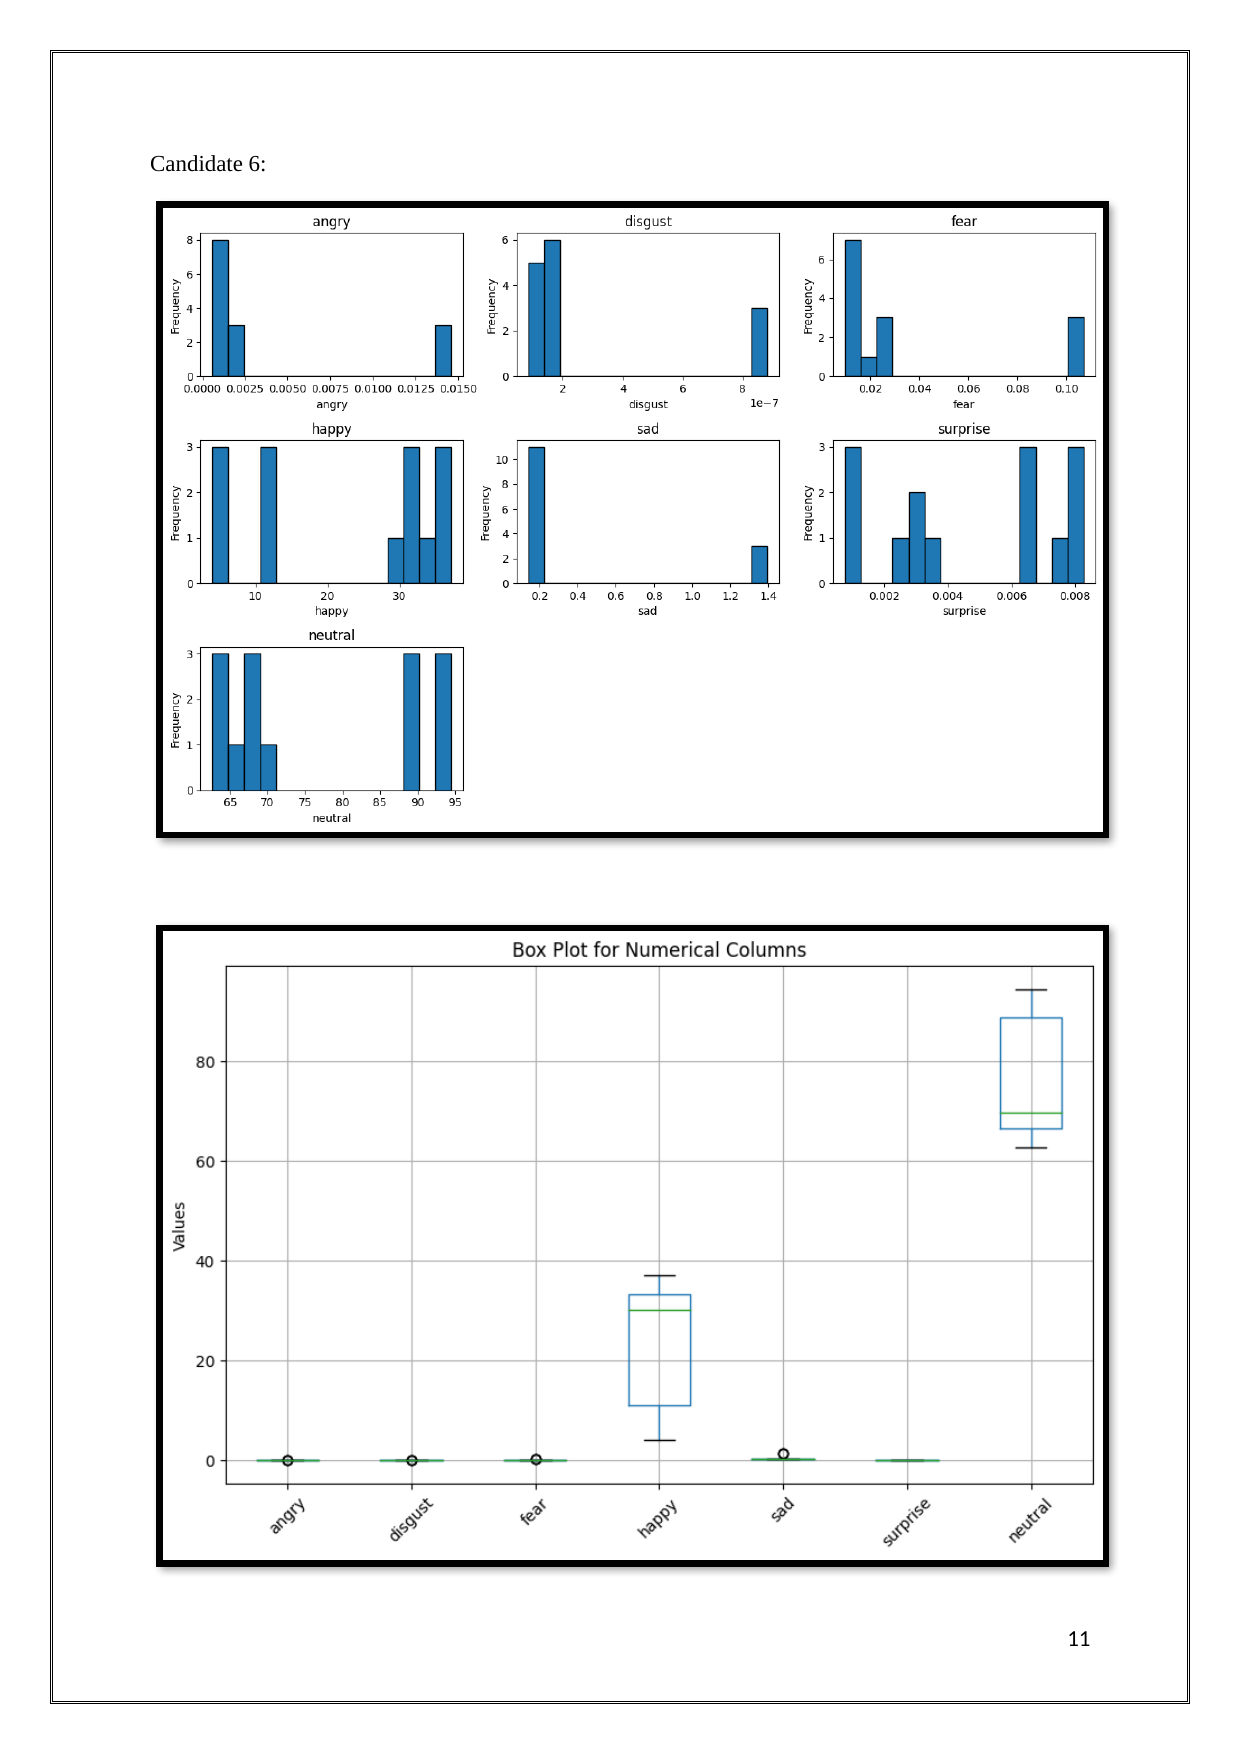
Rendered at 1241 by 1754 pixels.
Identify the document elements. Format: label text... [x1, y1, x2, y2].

text Candidate 6: [150, 150, 1090, 176]
picture [163, 931, 1103, 1560]
picture [163, 208, 1103, 832]
